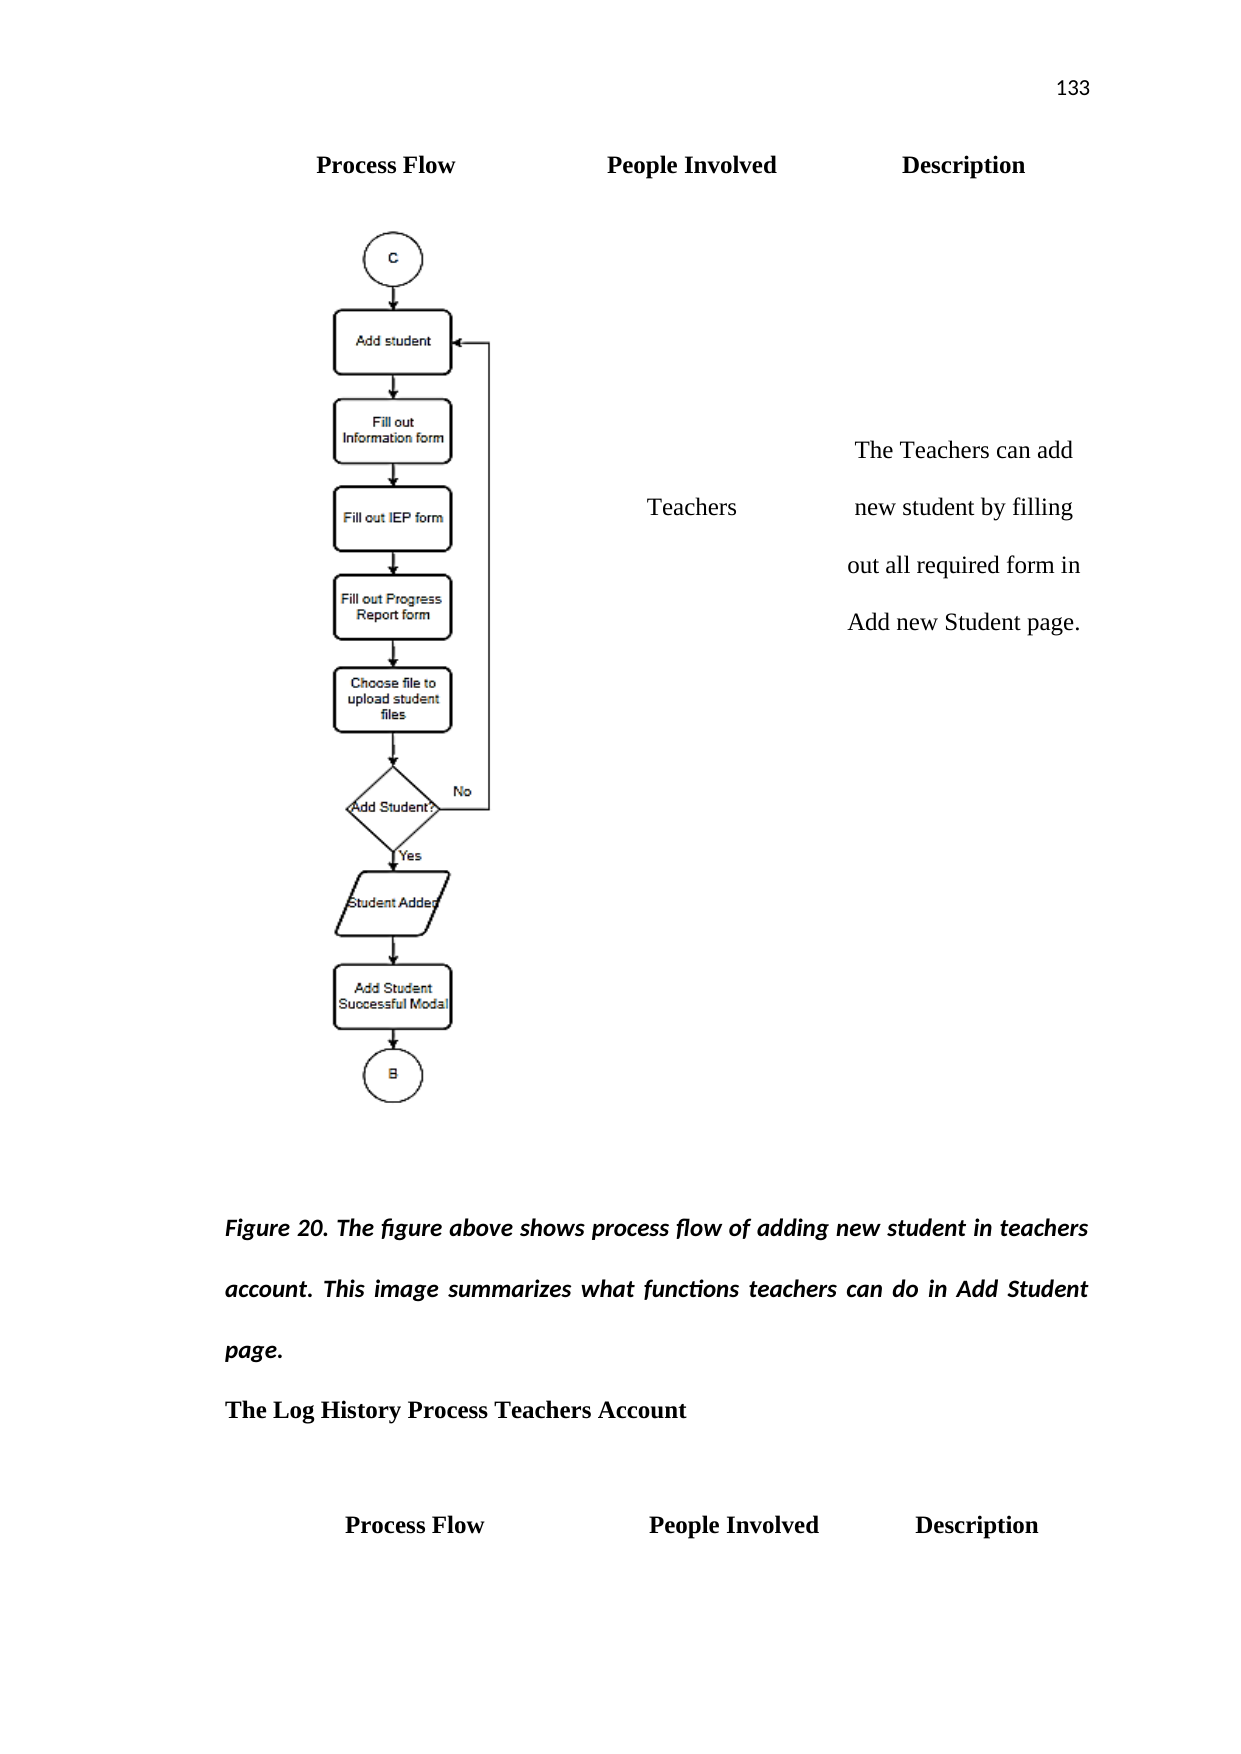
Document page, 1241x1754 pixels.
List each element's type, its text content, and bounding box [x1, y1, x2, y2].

table_header Process Flow [214, 150, 558, 205]
text Figure 20. The figure above shows process flow of adding new student in teachers account. This image summarizes what functions teachers can do in Add Student page. [225, 1212, 1090, 1364]
table_header Description [826, 150, 1102, 205]
table_cell The Teachers can add new student by filling out all required form in Add new Student page. [826, 205, 1102, 662]
table_cell [214, 205, 558, 662]
table_cell Teachers [558, 205, 826, 662]
text The Log History Process Teachers Account [225, 1395, 1090, 1424]
picture [310, 206, 518, 1140]
table_header Process Flow [214, 1510, 616, 1565]
table_header Description [852, 1510, 1102, 1565]
table_header People Involved [616, 1510, 852, 1565]
table_header People Involved [558, 150, 826, 205]
